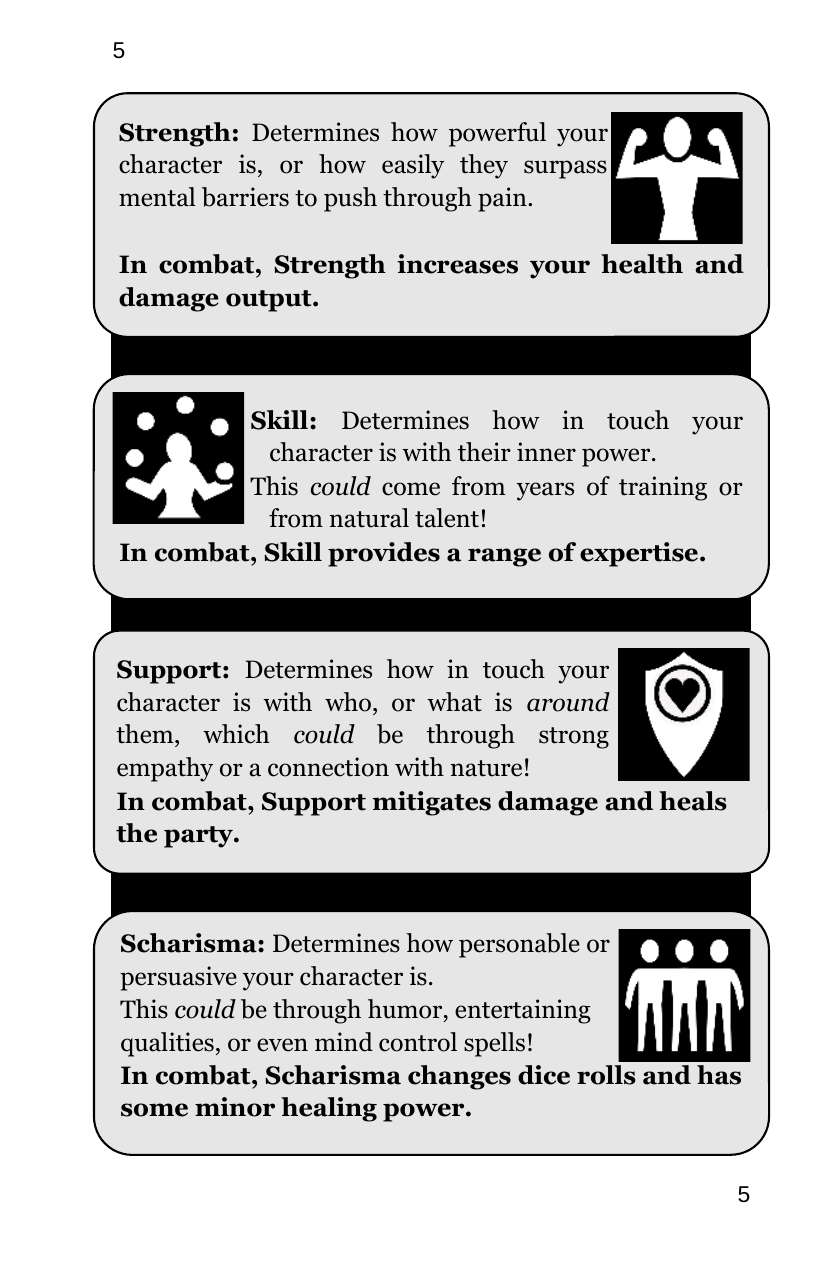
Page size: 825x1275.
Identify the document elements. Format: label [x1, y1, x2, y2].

picture [611, 112, 743, 244]
picture [618, 648, 750, 781]
picture [112, 392, 245, 524]
picture [618, 929, 751, 1062]
